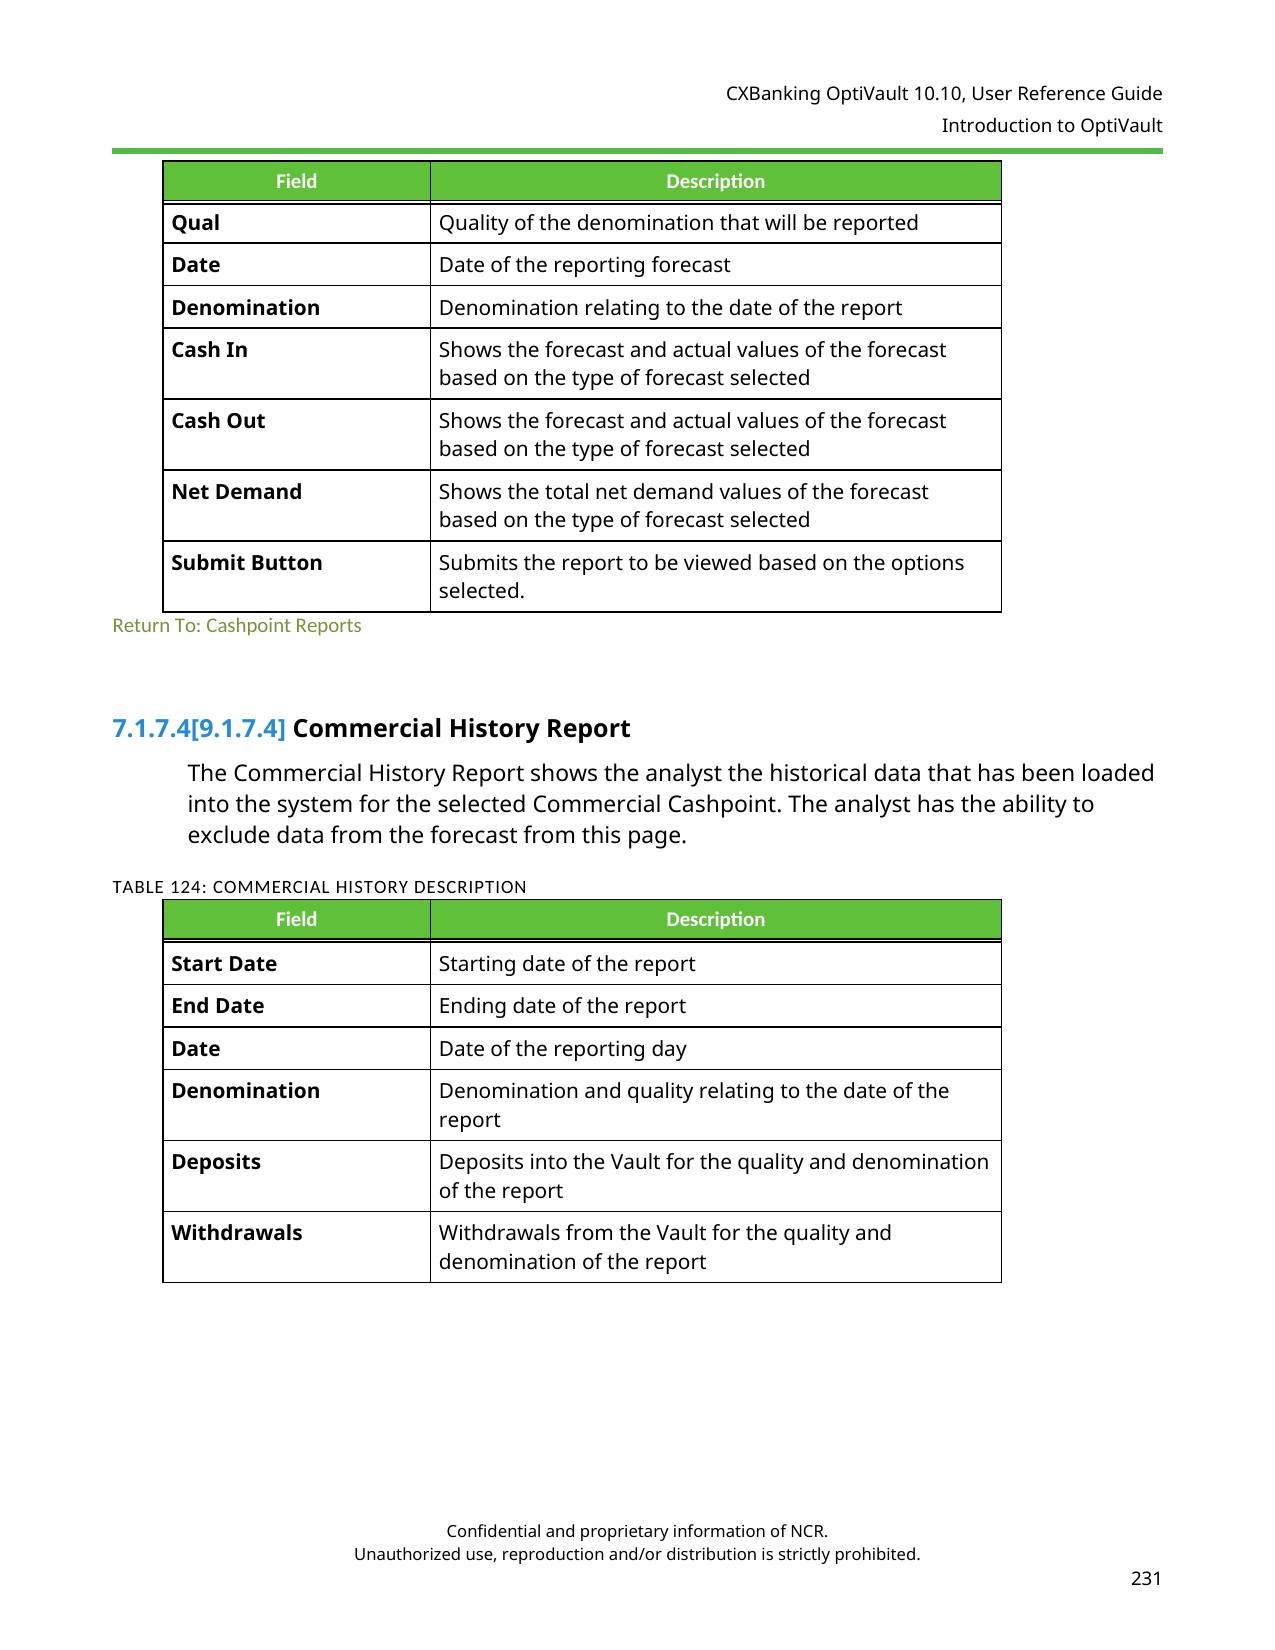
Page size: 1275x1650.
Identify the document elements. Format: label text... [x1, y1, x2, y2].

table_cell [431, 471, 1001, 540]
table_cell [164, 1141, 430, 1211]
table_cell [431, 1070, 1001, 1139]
subtitle Commercial History Report [112, 710, 1163, 744]
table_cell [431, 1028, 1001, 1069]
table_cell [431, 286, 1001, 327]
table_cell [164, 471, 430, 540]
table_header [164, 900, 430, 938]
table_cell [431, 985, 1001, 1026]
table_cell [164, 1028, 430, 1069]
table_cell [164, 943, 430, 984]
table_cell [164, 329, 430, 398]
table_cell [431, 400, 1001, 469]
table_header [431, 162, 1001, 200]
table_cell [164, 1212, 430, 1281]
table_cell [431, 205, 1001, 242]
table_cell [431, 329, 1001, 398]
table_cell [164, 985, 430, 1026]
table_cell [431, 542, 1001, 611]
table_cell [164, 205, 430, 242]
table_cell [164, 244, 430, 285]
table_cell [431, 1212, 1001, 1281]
text The Commercial History Report shows the analyst the historical data that has been loaded into the system for the selected Commercial Cashpoint. The analyst has the ability to exclude data from the forecast from this page. [187, 757, 1163, 851]
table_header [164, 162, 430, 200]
text Return To: Cashpoint Reports [112, 613, 1163, 638]
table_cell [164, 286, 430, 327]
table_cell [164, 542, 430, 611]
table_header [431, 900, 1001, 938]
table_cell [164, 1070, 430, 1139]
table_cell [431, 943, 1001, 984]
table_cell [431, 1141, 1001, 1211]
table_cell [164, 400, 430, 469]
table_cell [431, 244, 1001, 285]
